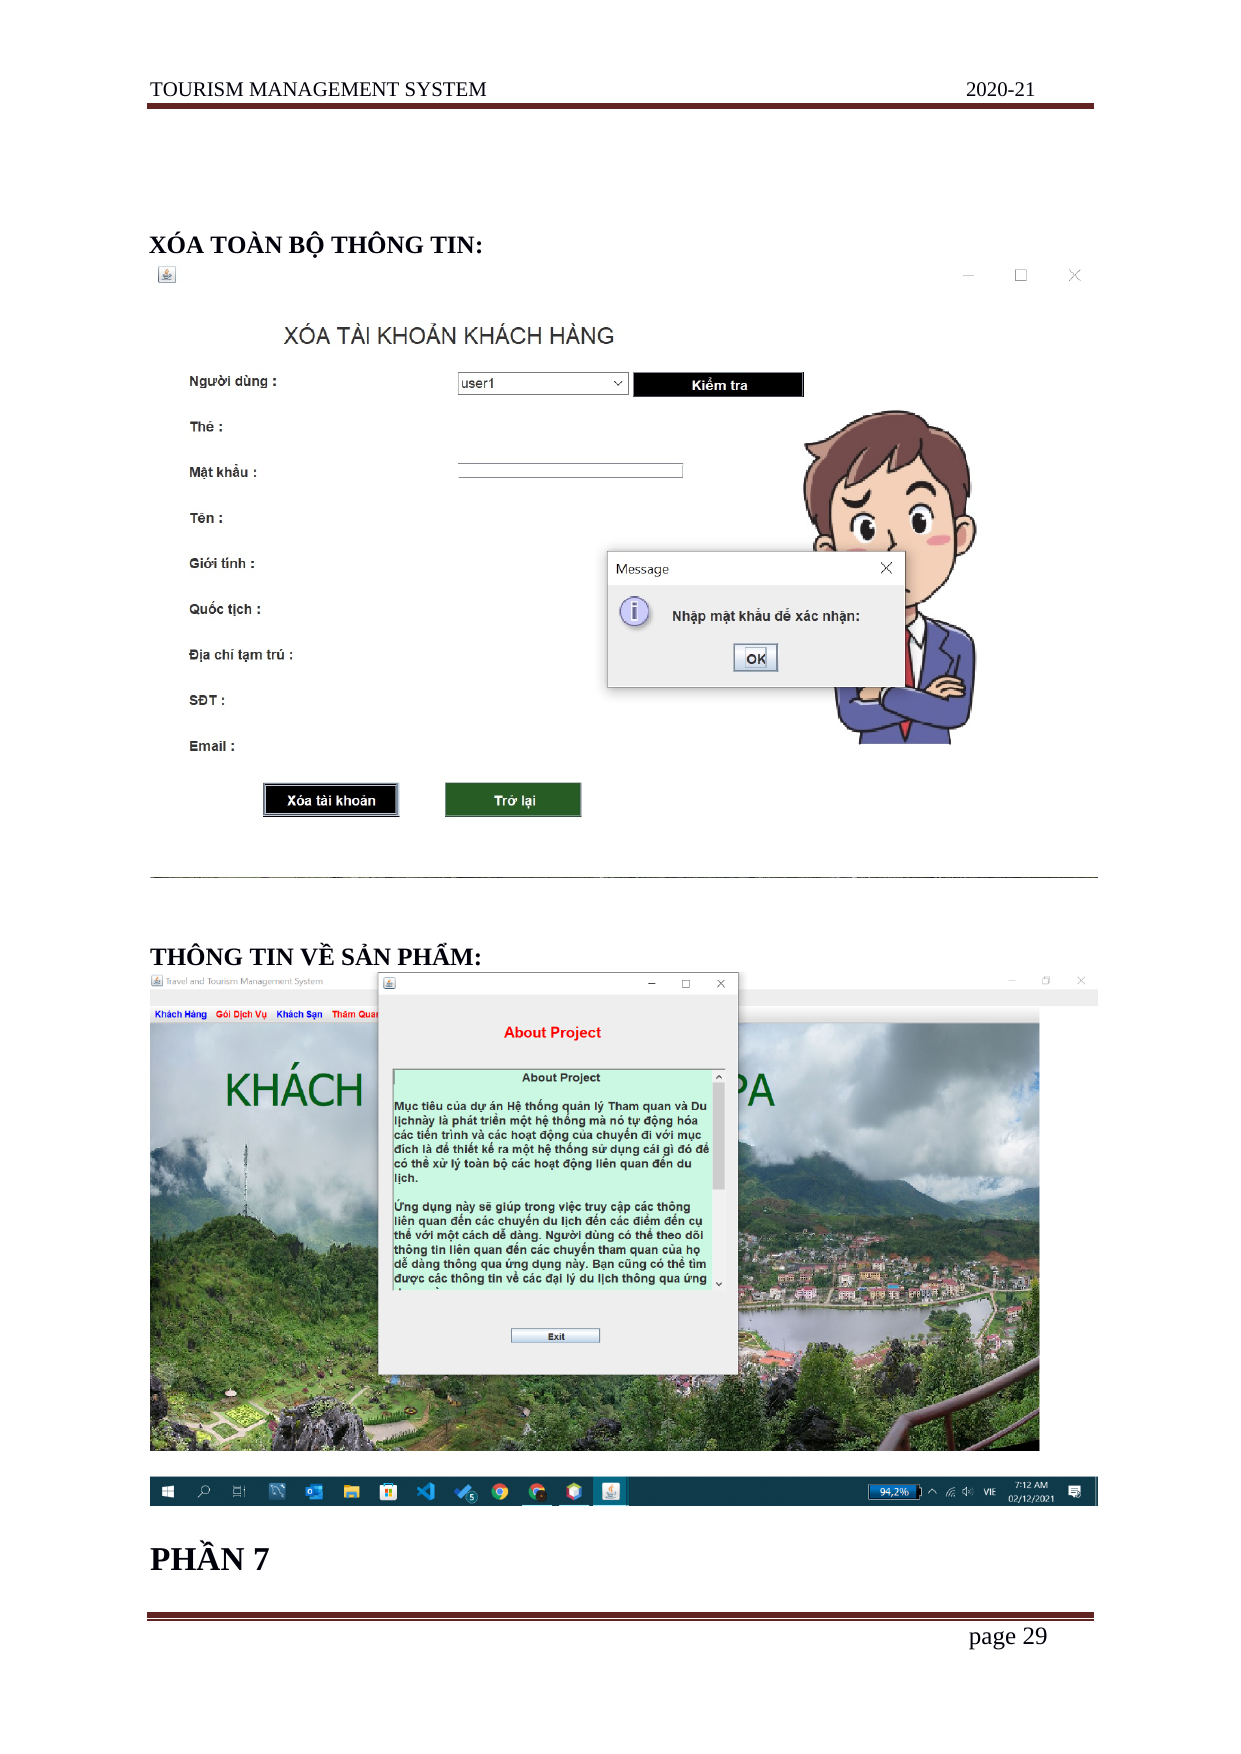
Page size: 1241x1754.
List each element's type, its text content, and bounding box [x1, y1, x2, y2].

picture [150, 972, 1098, 1506]
text THÔNG TIN VỀ SẢN PHẨM: [150, 942, 1098, 971]
picture [150, 261, 1098, 878]
text PHẦN 7 [150, 1539, 1098, 1578]
text XÓA TOÀN BỘ THÔNG TIN: [148, 230, 1098, 259]
